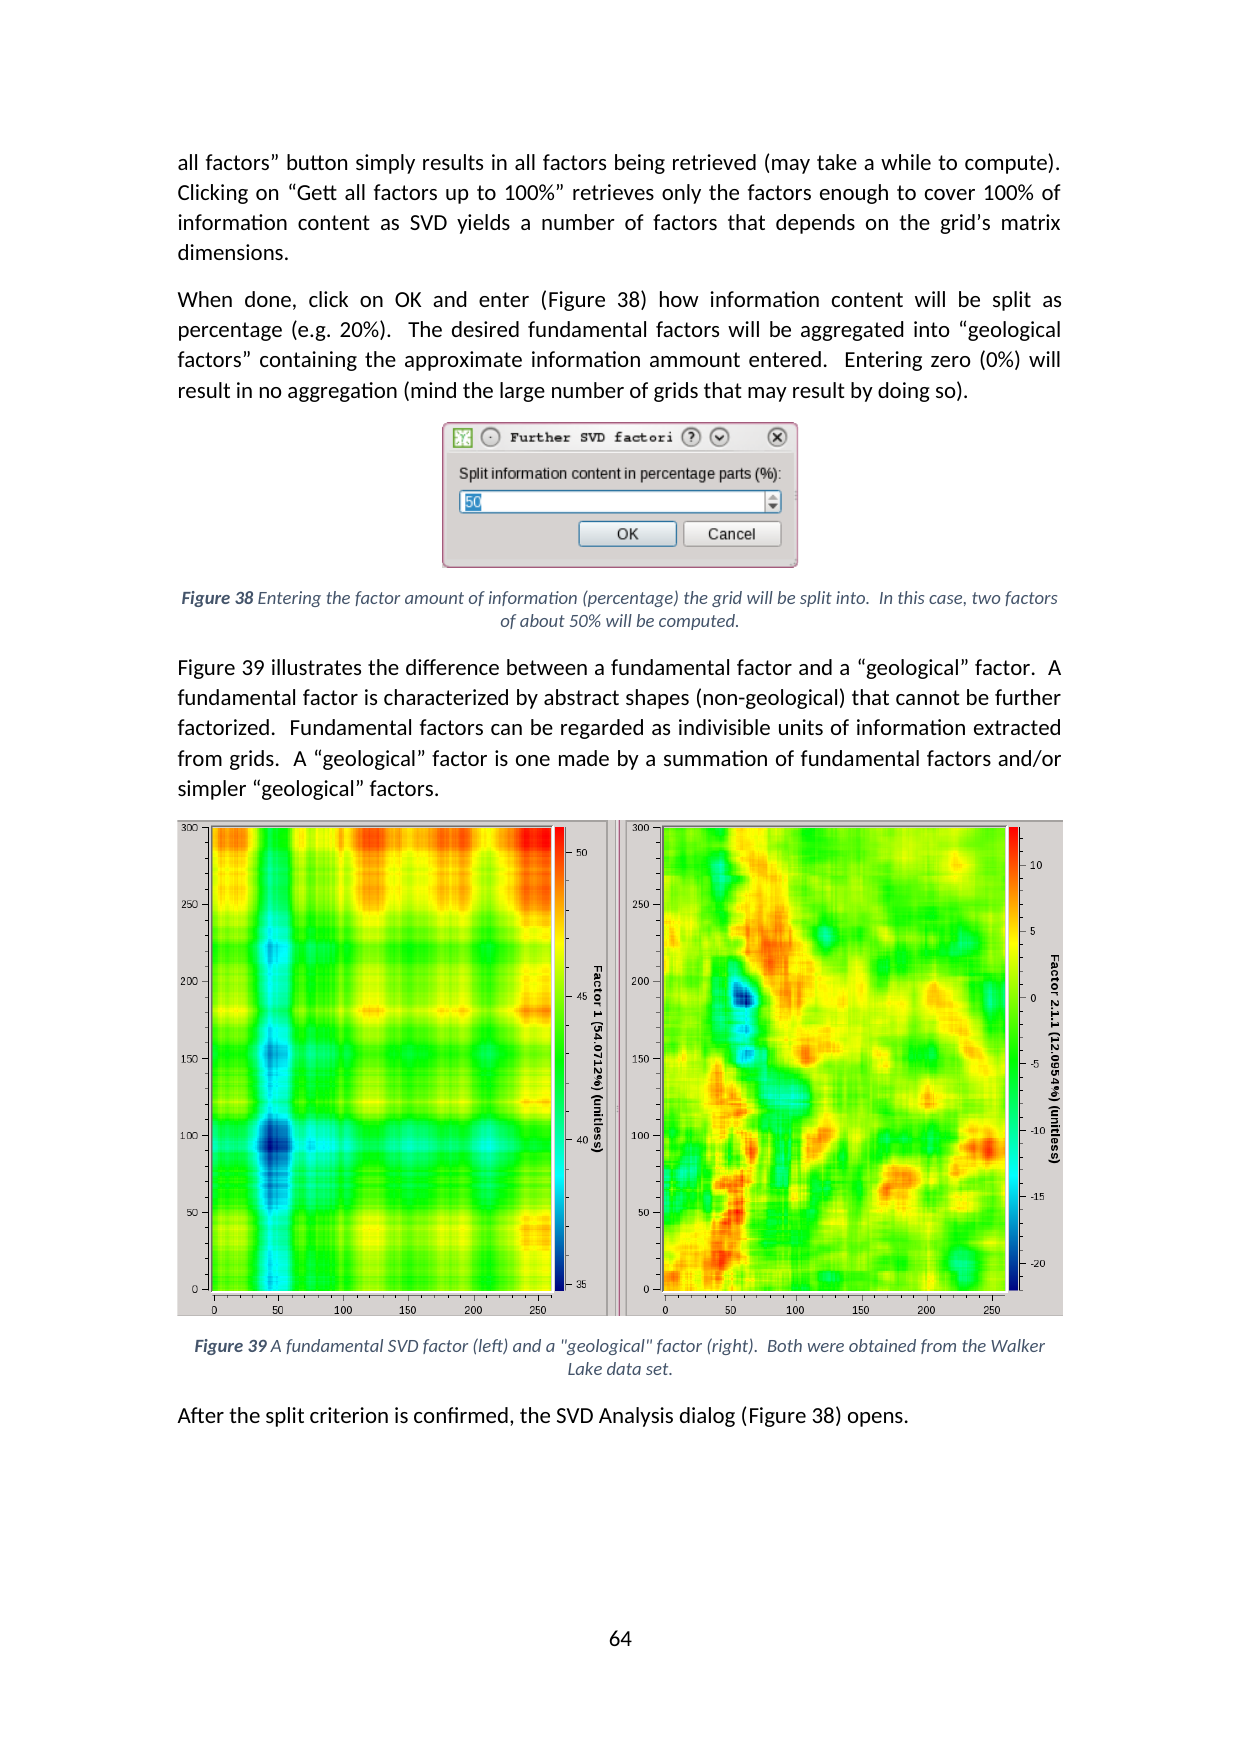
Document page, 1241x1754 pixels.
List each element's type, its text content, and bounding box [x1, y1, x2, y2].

text After the split criterion is confirmed, the SVD Analysis dialog (Figure 38) opens. [177, 1401, 1063, 1429]
text Figure 38 Entering the factor amount of information (percentage) the grid will be split into. In this case, two factors of about 50% will be computed. [177, 586, 1063, 632]
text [177, 148, 1063, 266]
text Figure 39 A fundamental SVD factor (left) and a "geological" factor (right). Both were obtained from the Walker Lake data set. [177, 1335, 1063, 1381]
picture [442, 422, 799, 568]
text When done, click on OK and enter (Figure 38) how information content will be split as percentage (e.g. 20%). The desired fundamental factors will be aggregated into “geological factors” containing the approximate information ammount entered. Entering zero (0%) will result in no aggregation (mind the large number of grids that may result by doing so). [177, 285, 1063, 404]
text Figure 39 illustrates the difference between a fundamental factor and a “geological” factor. A fundamental factor is characterized by abstract shapes (non-geological) that cannot be further factorized. Fundamental factors can be regarded as indivisible units of information extracted from grids. A “geological” factor is one made by a summation of fundamental factors and/or simpler “geological” factors. [177, 653, 1063, 802]
picture [177, 820, 1063, 1316]
